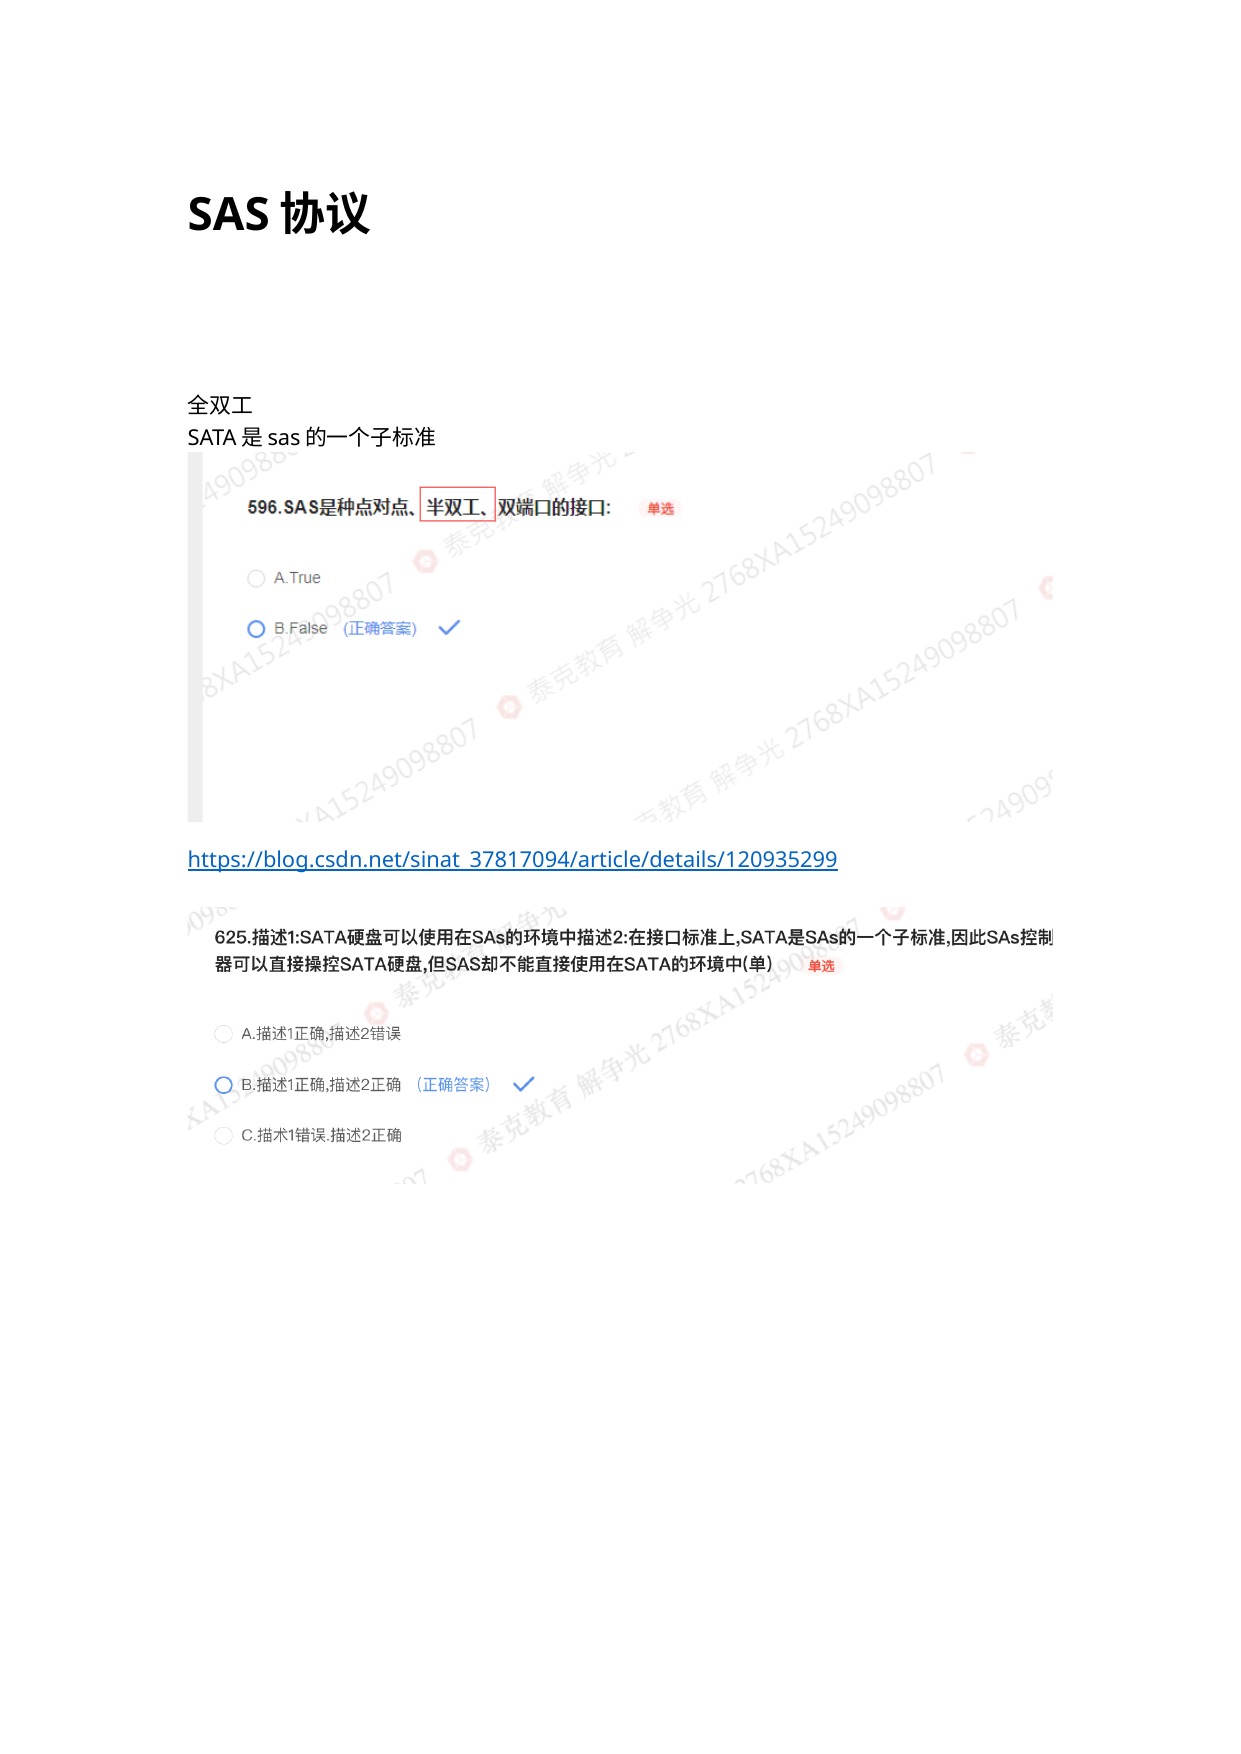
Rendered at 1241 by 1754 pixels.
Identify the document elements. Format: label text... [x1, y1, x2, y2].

picture [187, 907, 1053, 1184]
text SATA是sas的一个子标准 [187, 420, 1053, 452]
text https://blog.csdn.net/sinat_37817094/article/details/120935299 [187, 843, 1053, 875]
subtitle SAS协议 [187, 162, 1053, 259]
text 全双工 [187, 388, 1053, 420]
picture [187, 452, 1053, 822]
